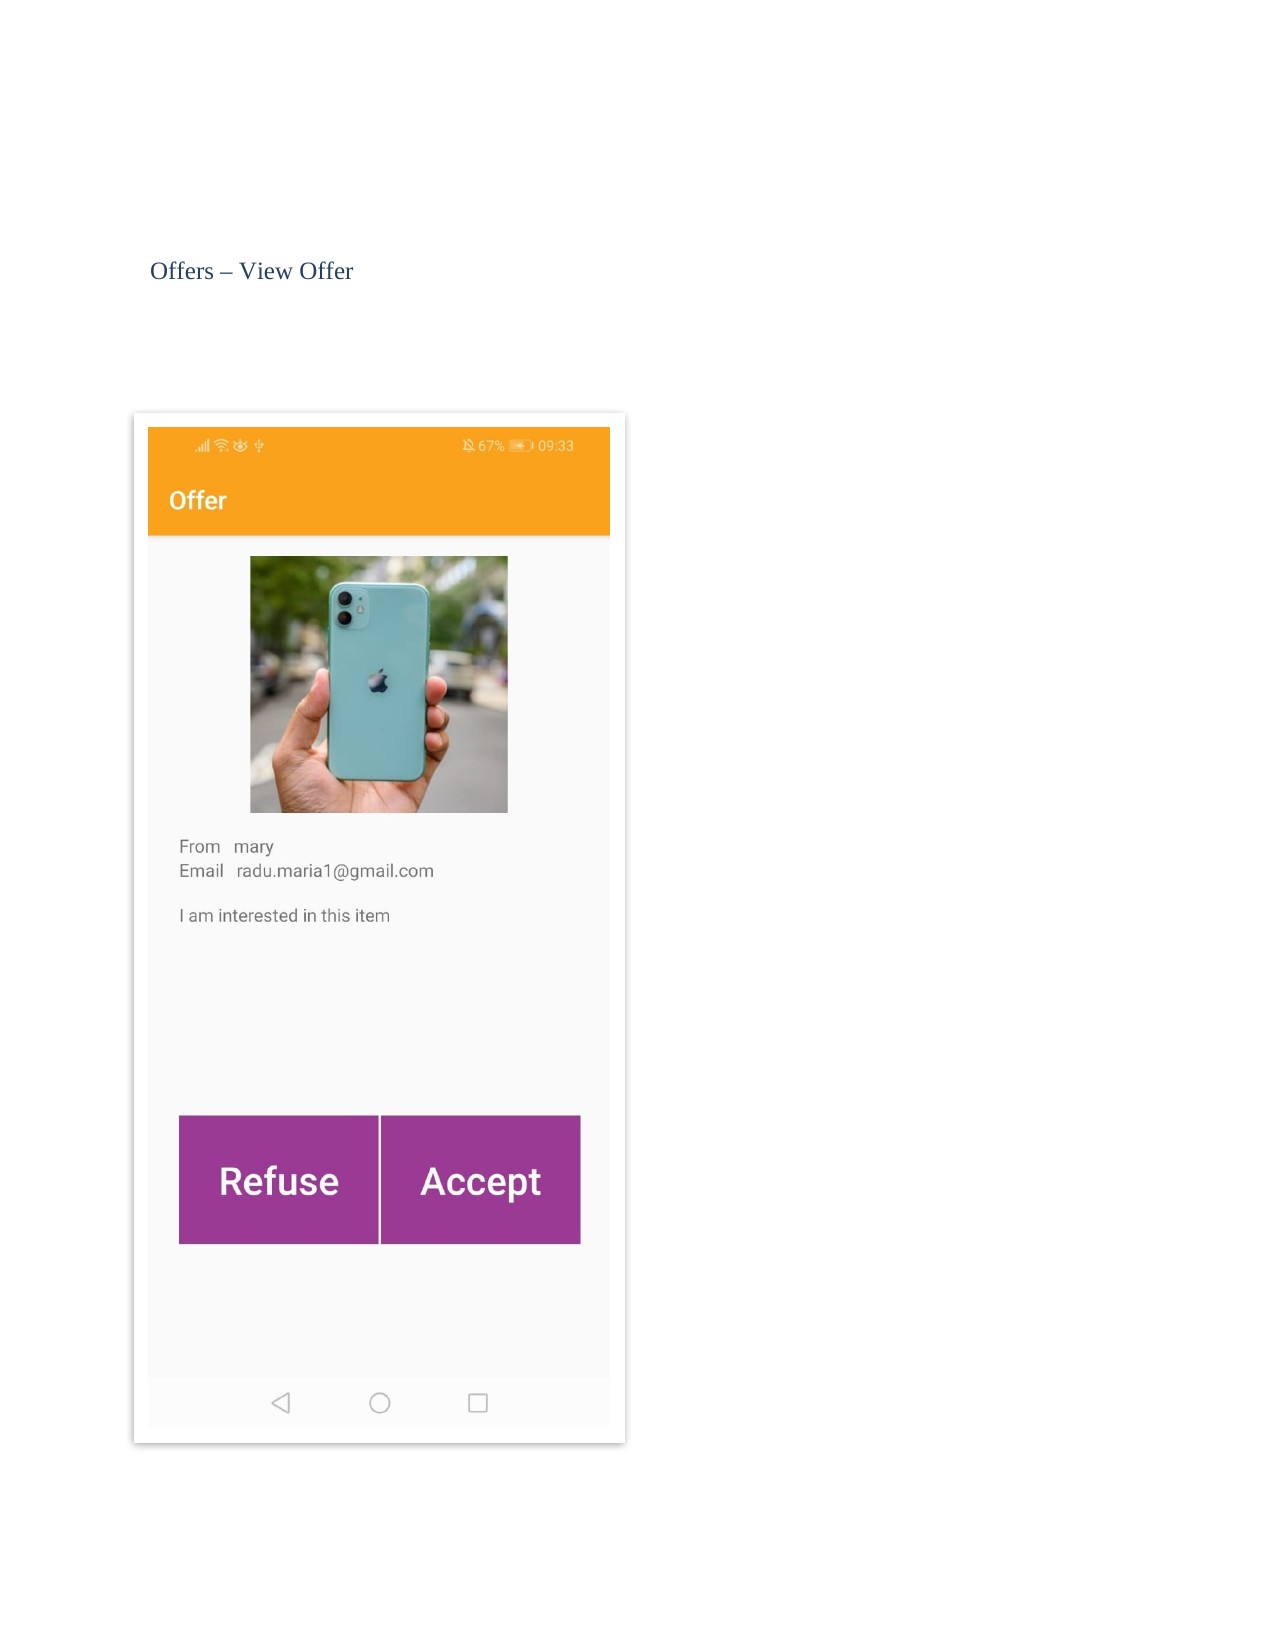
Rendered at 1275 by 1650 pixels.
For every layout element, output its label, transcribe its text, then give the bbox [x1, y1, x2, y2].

subtitle Offers – View Offer [150, 256, 1125, 285]
picture [148, 427, 610, 1428]
